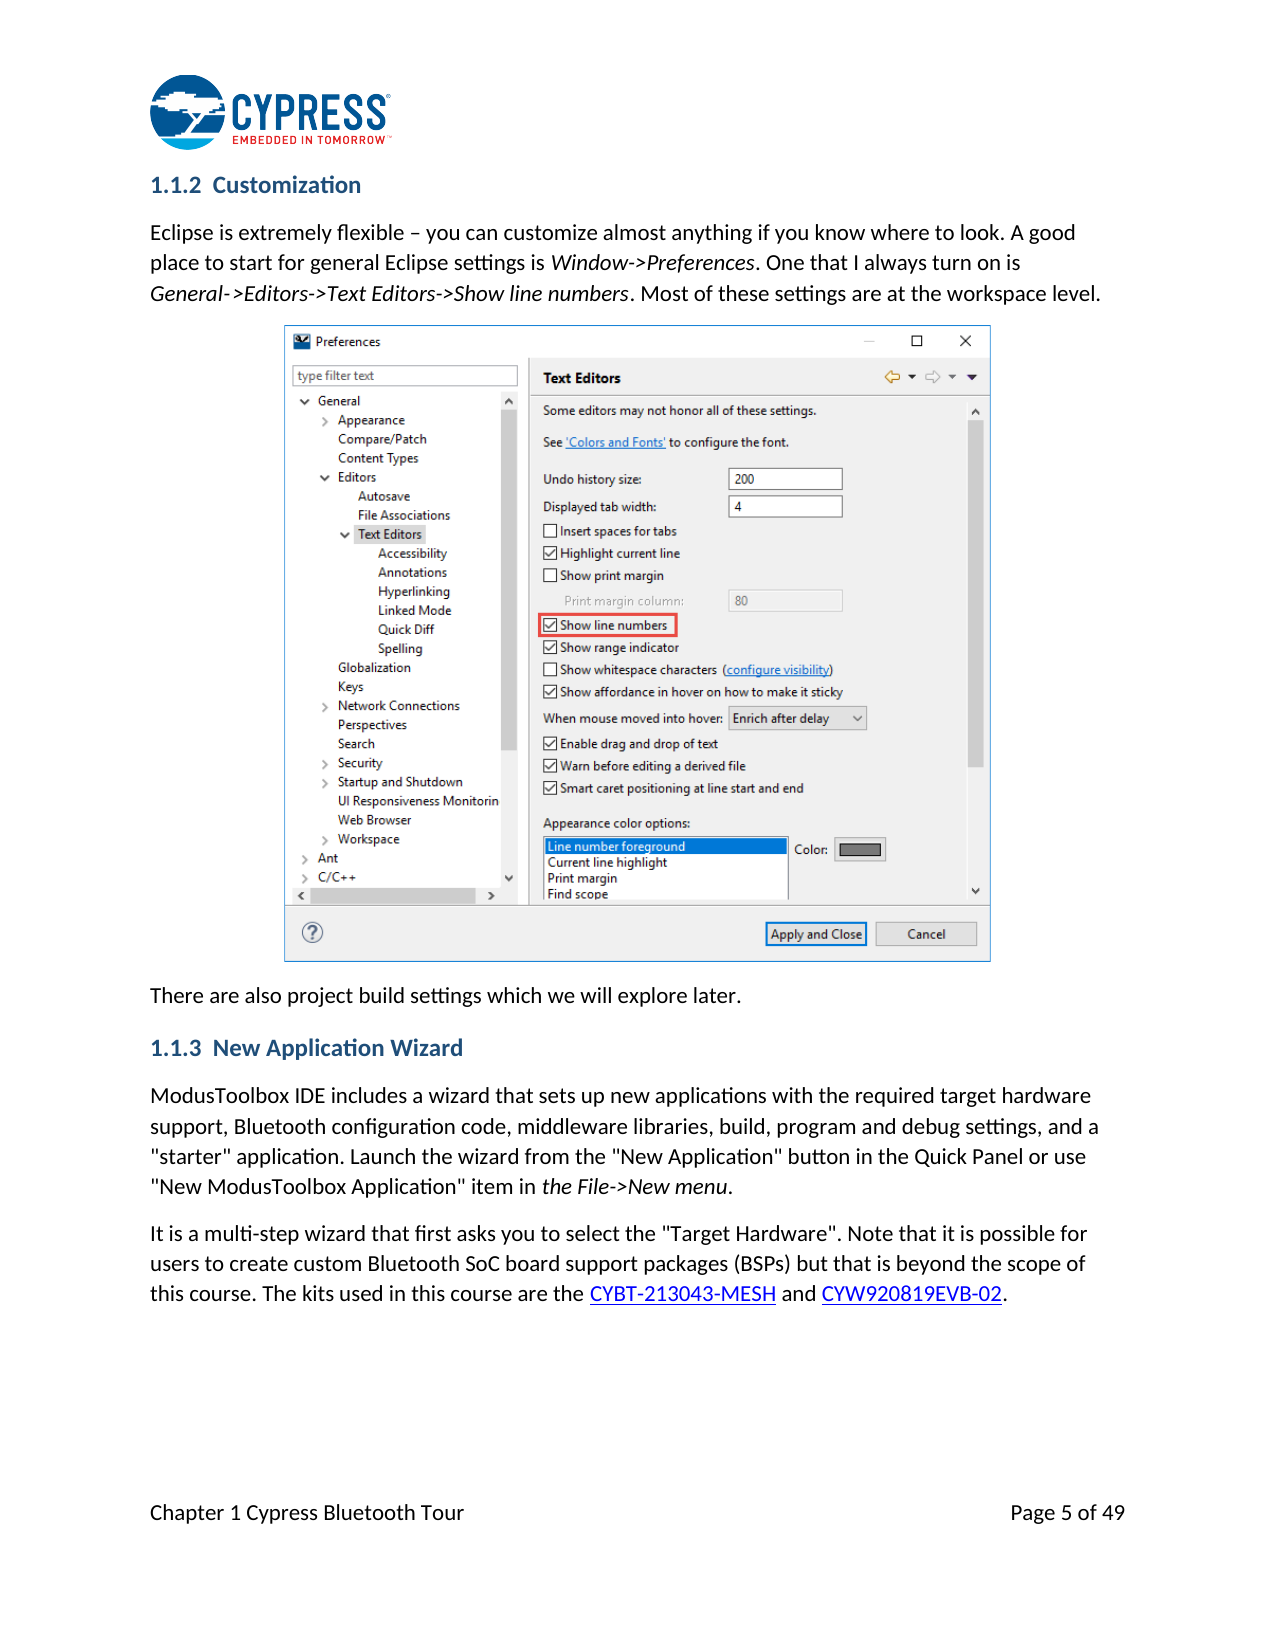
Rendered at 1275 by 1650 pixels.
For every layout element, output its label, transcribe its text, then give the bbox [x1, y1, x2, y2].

picture [150, 75, 392, 150]
picture [284, 325, 991, 962]
text It is a multi-step wizard that first asks you to select the "Target Hardware". Note that it is possible for users to create custom Bluetooth SoC board support packages (BSPs) but that is beyond the scope of this course. The kits used in this course are the CYBT-213043-MESH and CYW920819EVB-02. [150, 1219, 1125, 1307]
subtitle New Application Wizard [150, 1032, 1125, 1062]
text Eclipse is extremely flexible – you can customize almost anything if you know where to look. A good place to start for general Eclipse settings is Window->Preferences. One that I always turn on is General->Editors->Text Editors->Show line numbers. Most of these settings are at the workspace level. [150, 218, 1125, 307]
subtitle Customization [150, 169, 1125, 199]
text There are also project build settings which we will explore later. [150, 981, 1125, 1009]
text ModusToolbox IDE includes a wizard that sets up new applications with the required target hardware support, Bluetooth configuration code, middleware libraries, build, program and debug settings, and a "starter" application. Launch the wizard from the "New Application" button in the Quick Panel or use "New ModusToolbox Application" item in the File->New menu. [150, 1082, 1125, 1200]
